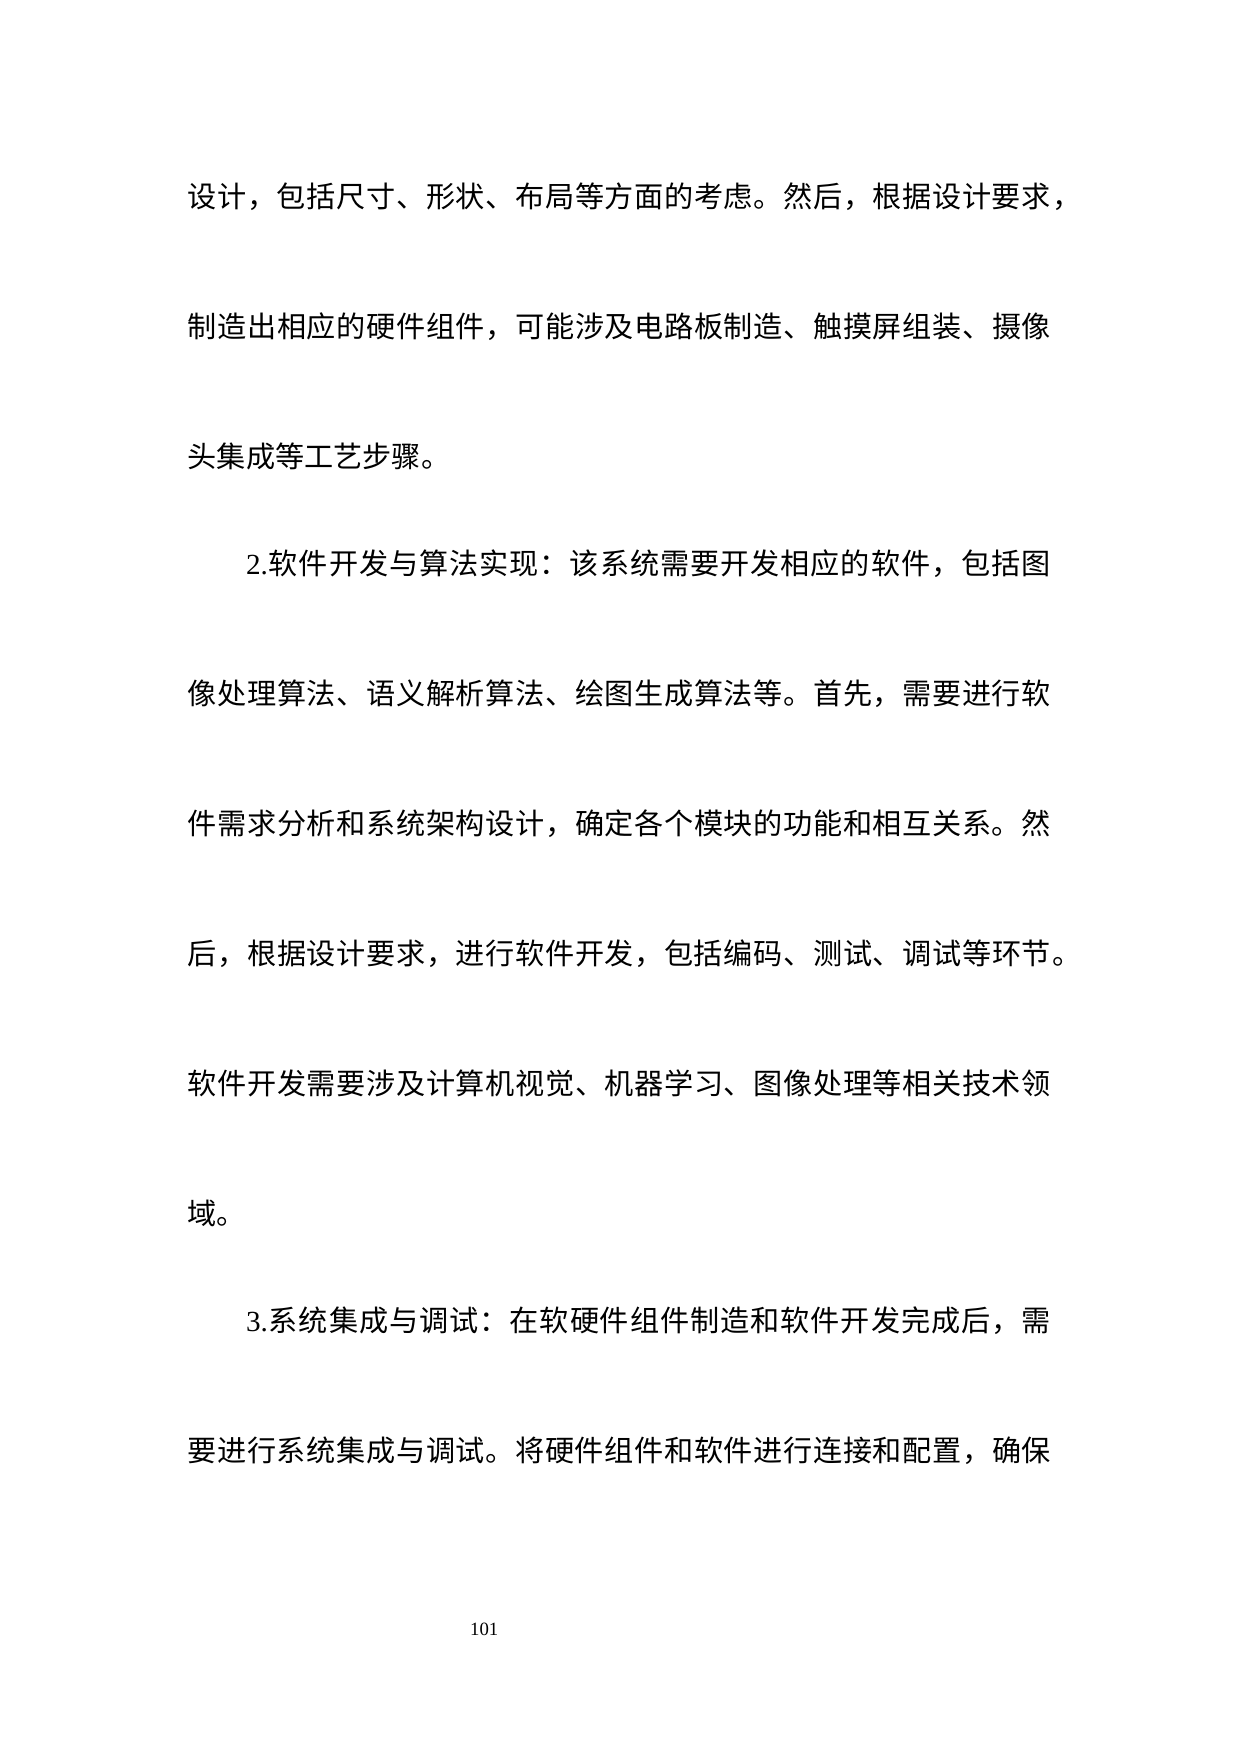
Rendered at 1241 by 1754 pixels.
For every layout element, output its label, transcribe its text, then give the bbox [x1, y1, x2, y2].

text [187, 1287, 1053, 1482]
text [187, 162, 1053, 487]
text 2.软件开发与算法实现：该系统需要开发相应的软件，包括图像处理算法、语义解析算法、绘图生成算法等。首先，需要进行软件需求分析和系统架构设计，确定各个模块的功能和相互关系。然后，根据设计要求，进行软件开发，包括编码、测试、调试等环节。软件开发需要涉及计算机视觉、机器学习、图像处理等相关技术领域。 [187, 529, 1053, 1244]
